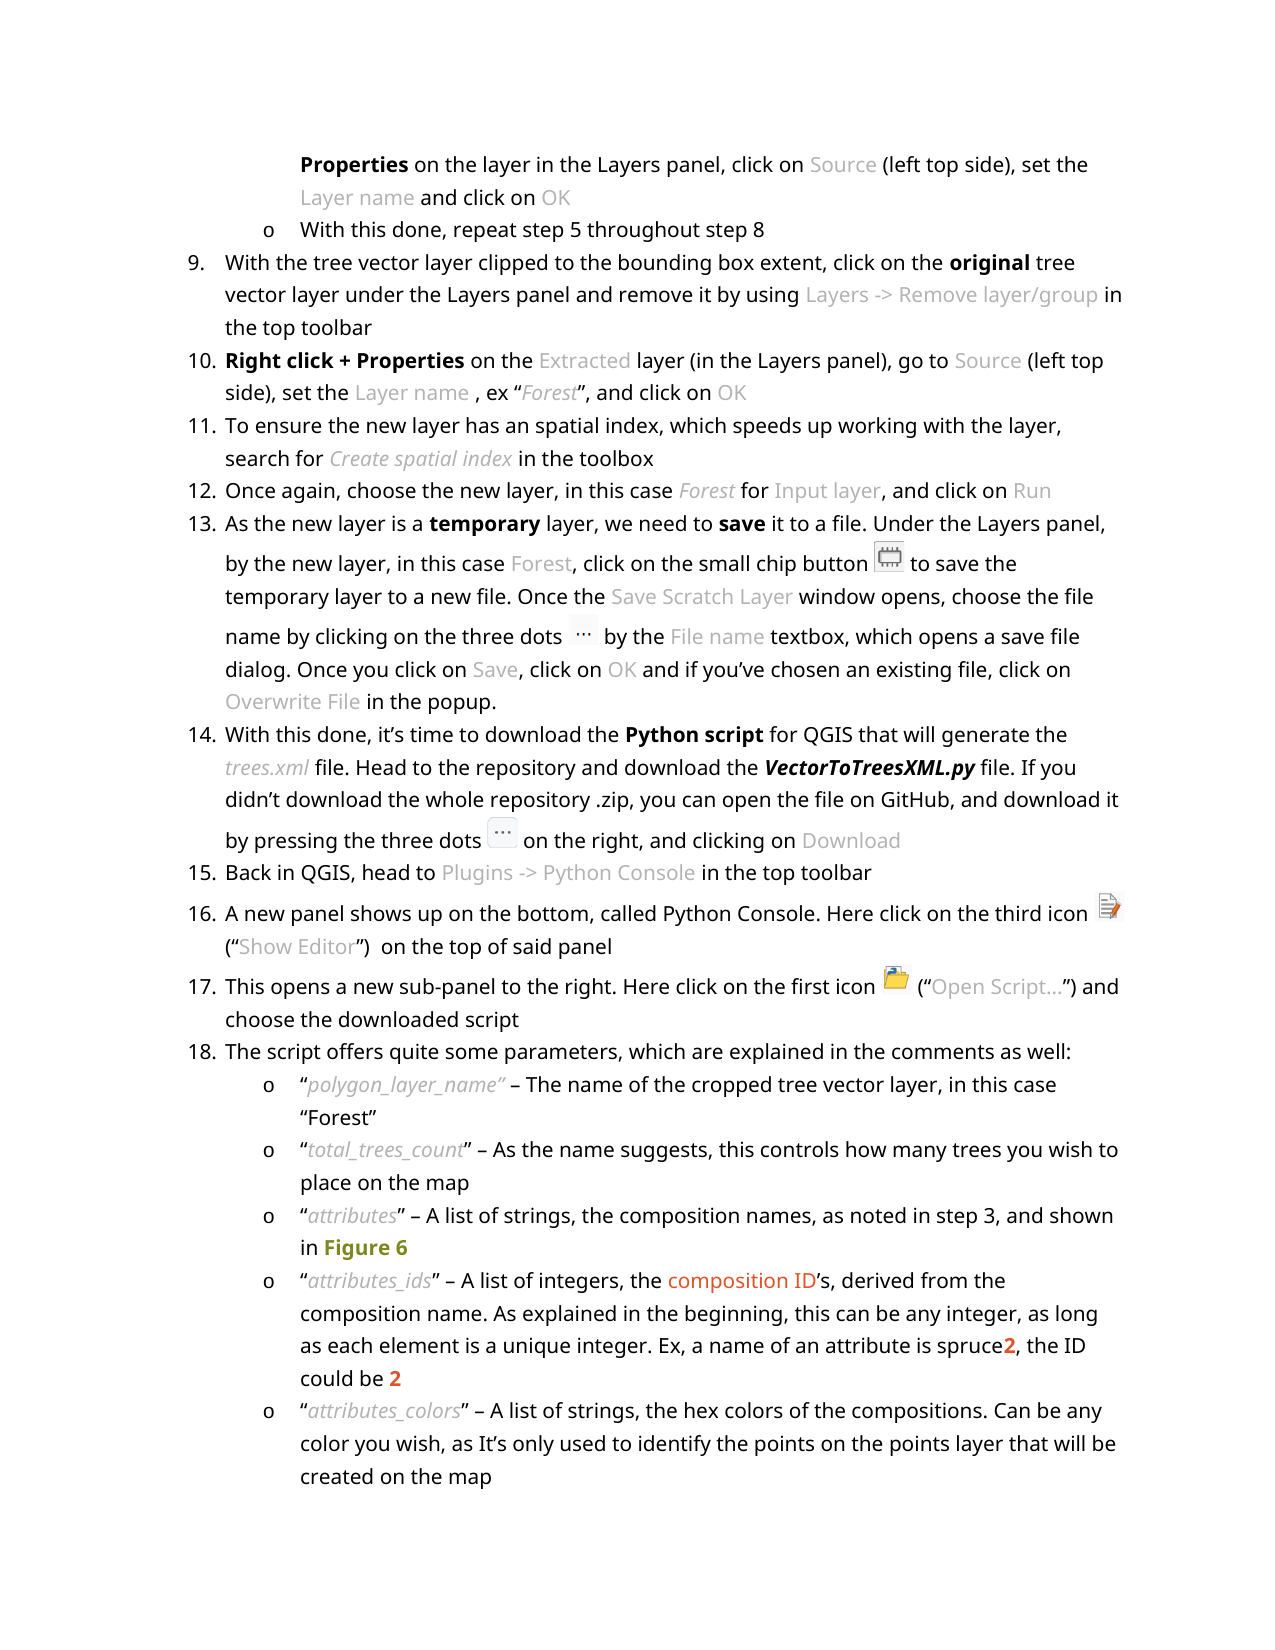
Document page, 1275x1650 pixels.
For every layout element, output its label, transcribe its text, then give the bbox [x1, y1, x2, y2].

picture [874, 541, 905, 572]
list This opens a new sub-panel to the right. Here click on the first icon (“Open Script…”) and choose the downloaded script [187, 964, 1125, 1033]
list Right click + Properties on the Extracted layer (in the Layers panel), go to Source (left top side), set the Layer name , ex “Forest”, and click on OK [187, 346, 1125, 407]
list “attributes_colors” – A list of strings, the hex colors of the compositions. Can be any color you wish, as It’s only used to identify the points on the points layer that will be created on the map [262, 1397, 1125, 1490]
list “attributes_ids” – A list of integers, the composition ID’s, derived from the composition name. As explained in the beginning, this can be any integer, as long as each element is a unique integer. Ex, a name of an attribute is spruce2, the ID could be 2 [262, 1266, 1125, 1392]
picture [487, 817, 518, 848]
list As the new layer is a temporary layer, we need to save it to a file. Under the Layers panel, by the new layer, in this case Forest, click on the small chip button to save the temporary layer to a new file. Once the Save Scratch Layer window opens, choose the file name by clicking on the three dots by the File name textbox, which opens a save file dialog. Once you click on Save, click on OK and if you’ve chosen an existing file, click on Overwrite File in the popup. [187, 509, 1125, 716]
list A new panel shows up on the bottom, called Python Console. Here click on the third icon (“Show Editor”) on the top of said panel [187, 891, 1125, 960]
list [262, 150, 1125, 211]
list With this done, repeat step 5 throughout step 8 [262, 215, 1125, 244]
list To ensure the new layer has an spatial index, which speeds up working with the layer, search for Create spatial index in the toolbox [187, 411, 1125, 472]
list Once again, choose the new layer, in this case Forest for Input layer, and click on Run [187, 476, 1125, 505]
list The script offers quite some parameters, which are explained in the comments as well: [187, 1037, 1125, 1066]
picture [568, 614, 599, 645]
picture [882, 964, 913, 995]
list With this done, it’s time to download the Python script for QGIS that will generate the trees.xml file. Head to the repository and download the VectorToTreesXML.py file. If you didn’t download the whole repository .zip, you can open the file on GitHub, and download it by pressing the three dots on the right, and clicking on Download [187, 720, 1125, 854]
list Back in QGIS, head to Plugins -> Python Console in the top toolbar [187, 858, 1125, 887]
list With the tree vector layer clipped to the bounding box extent, click on the original tree vector layer under the Layers panel and remove it by using Layers -> Remove layer/group in the top toolbar [187, 248, 1125, 342]
list “total_trees_count” – As the name suggests, this controls how many trees you wish to place on the map [262, 1135, 1125, 1197]
list “attributes” – A list of strings, the composition names, as noted in step 3, and shown in Figure 6 [262, 1201, 1125, 1262]
list “polygon_layer_name” – The name of the cropped tree vector layer, in this case “Forest” [262, 1070, 1125, 1131]
